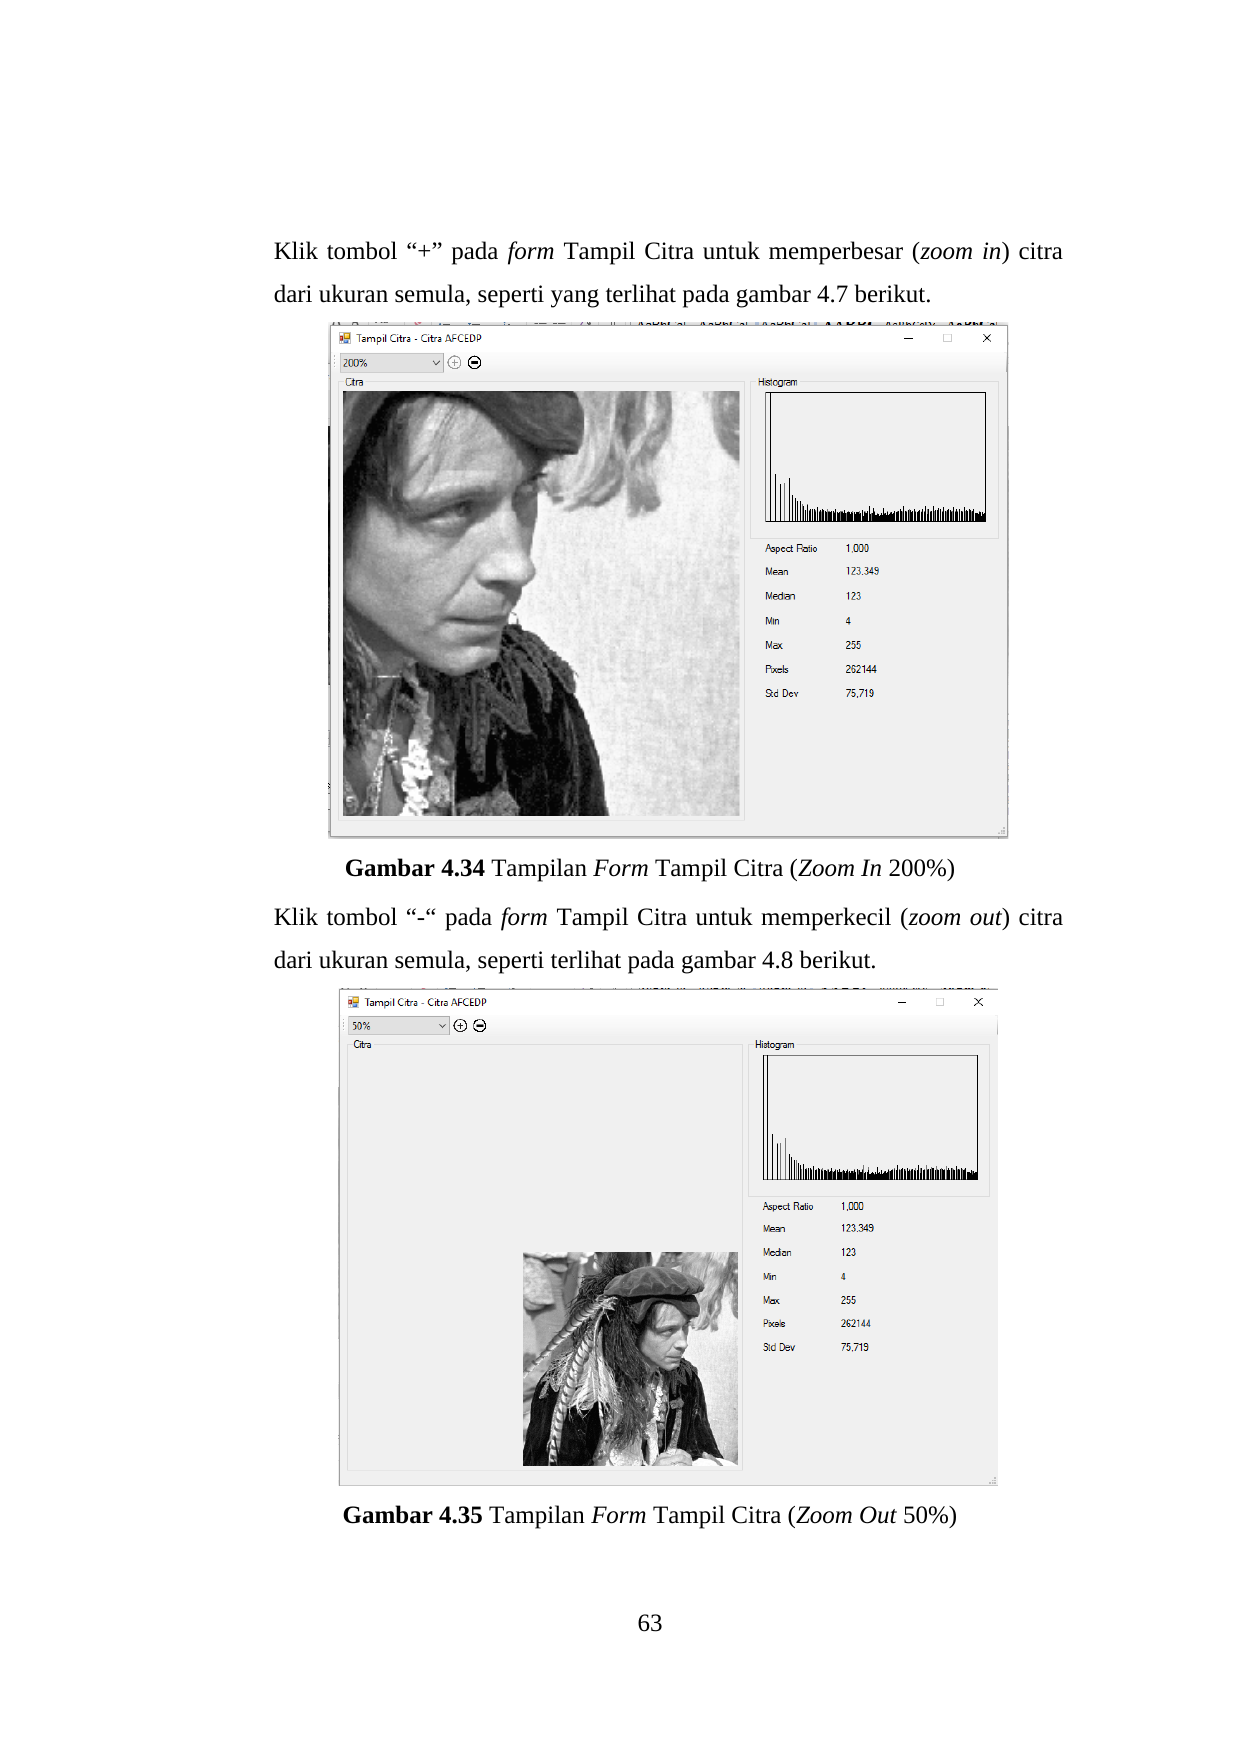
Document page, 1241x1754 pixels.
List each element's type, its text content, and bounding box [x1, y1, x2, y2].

picture [338, 988, 998, 1486]
text Klik tombol “+” pada form Tampil Citra untuk memperbesar (zoom in) citra dari ukuran semula, seperti yang terlihat pada gambar 4.7 berikut. [273, 236, 1063, 308]
picture [328, 322, 1009, 839]
text Klik tombol “-“ pada form Tampil Citra untuk memperkecil (zoom out) citra dari ukuran semula, seperti terlihat pada gambar 4.8 berikut. [273, 902, 1063, 974]
